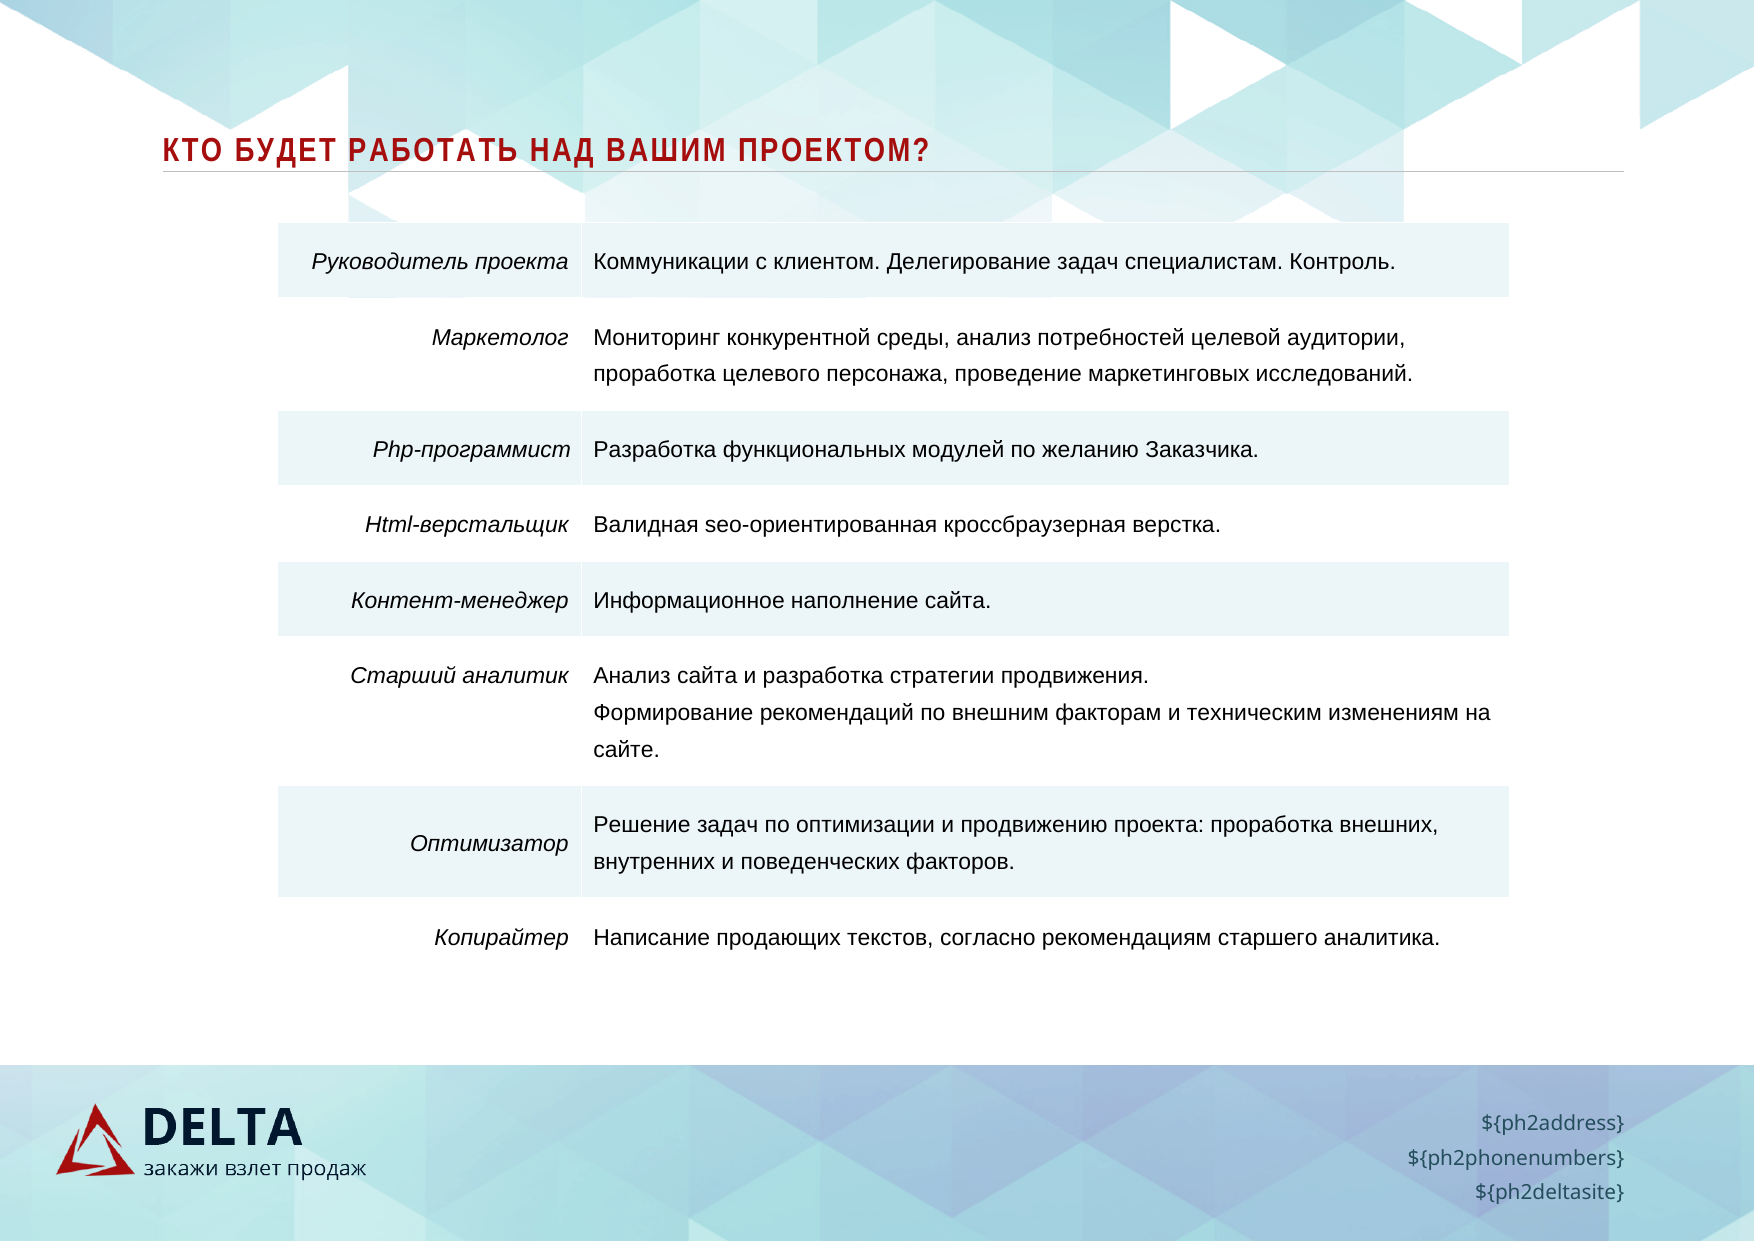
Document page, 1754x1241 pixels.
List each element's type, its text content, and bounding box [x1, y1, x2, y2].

table_cell Контент-менеджер [278, 562, 581, 636]
table_cell Анализ сайта и разработка стратегии продвижения. Формирование рекомендаций по внешним факторам и техническим изменениям на сайте. [582, 637, 1509, 785]
table_cell Решение задач по оптимизации и продвижению проекта: проработка внешних, внутренних и поведенческих факторов. [582, 786, 1509, 897]
table_cell Маркетолог [278, 299, 581, 410]
table_cell Мониторинг конкурентной среды, анализ потребностей целевой аудитории, проработка целевого персонажа, проведение маркетинговых исследований. [582, 299, 1509, 410]
table_cell Php-программист [278, 411, 581, 485]
table_cell Оптимизатор [278, 786, 581, 897]
table_cell Информационное наполнение сайта. [582, 562, 1509, 636]
table_cell Копирайтер [278, 899, 581, 973]
table_cell Валидная seo-ориентированная кроссбраузерная верстка. [582, 486, 1509, 561]
picture [0, 0, 1754, 518]
table_cell Старший аналитик [278, 637, 581, 785]
table_cell Разработка функциональных модулей по желанию Заказчика. [582, 411, 1509, 485]
picture [0, 1065, 1754, 1241]
table_header Коммуникации с клиентом. Делегирование задач специалистам. Контроль. [582, 223, 1509, 297]
table_cell Html-верстальщик [278, 486, 581, 561]
table_cell Написание продающих текстов, согласно рекомендациям старшего аналитика. [582, 899, 1509, 973]
text Кто будет работать над вашим проектом? [162, 131, 1624, 172]
table_header Руководитель проекта [278, 223, 581, 297]
